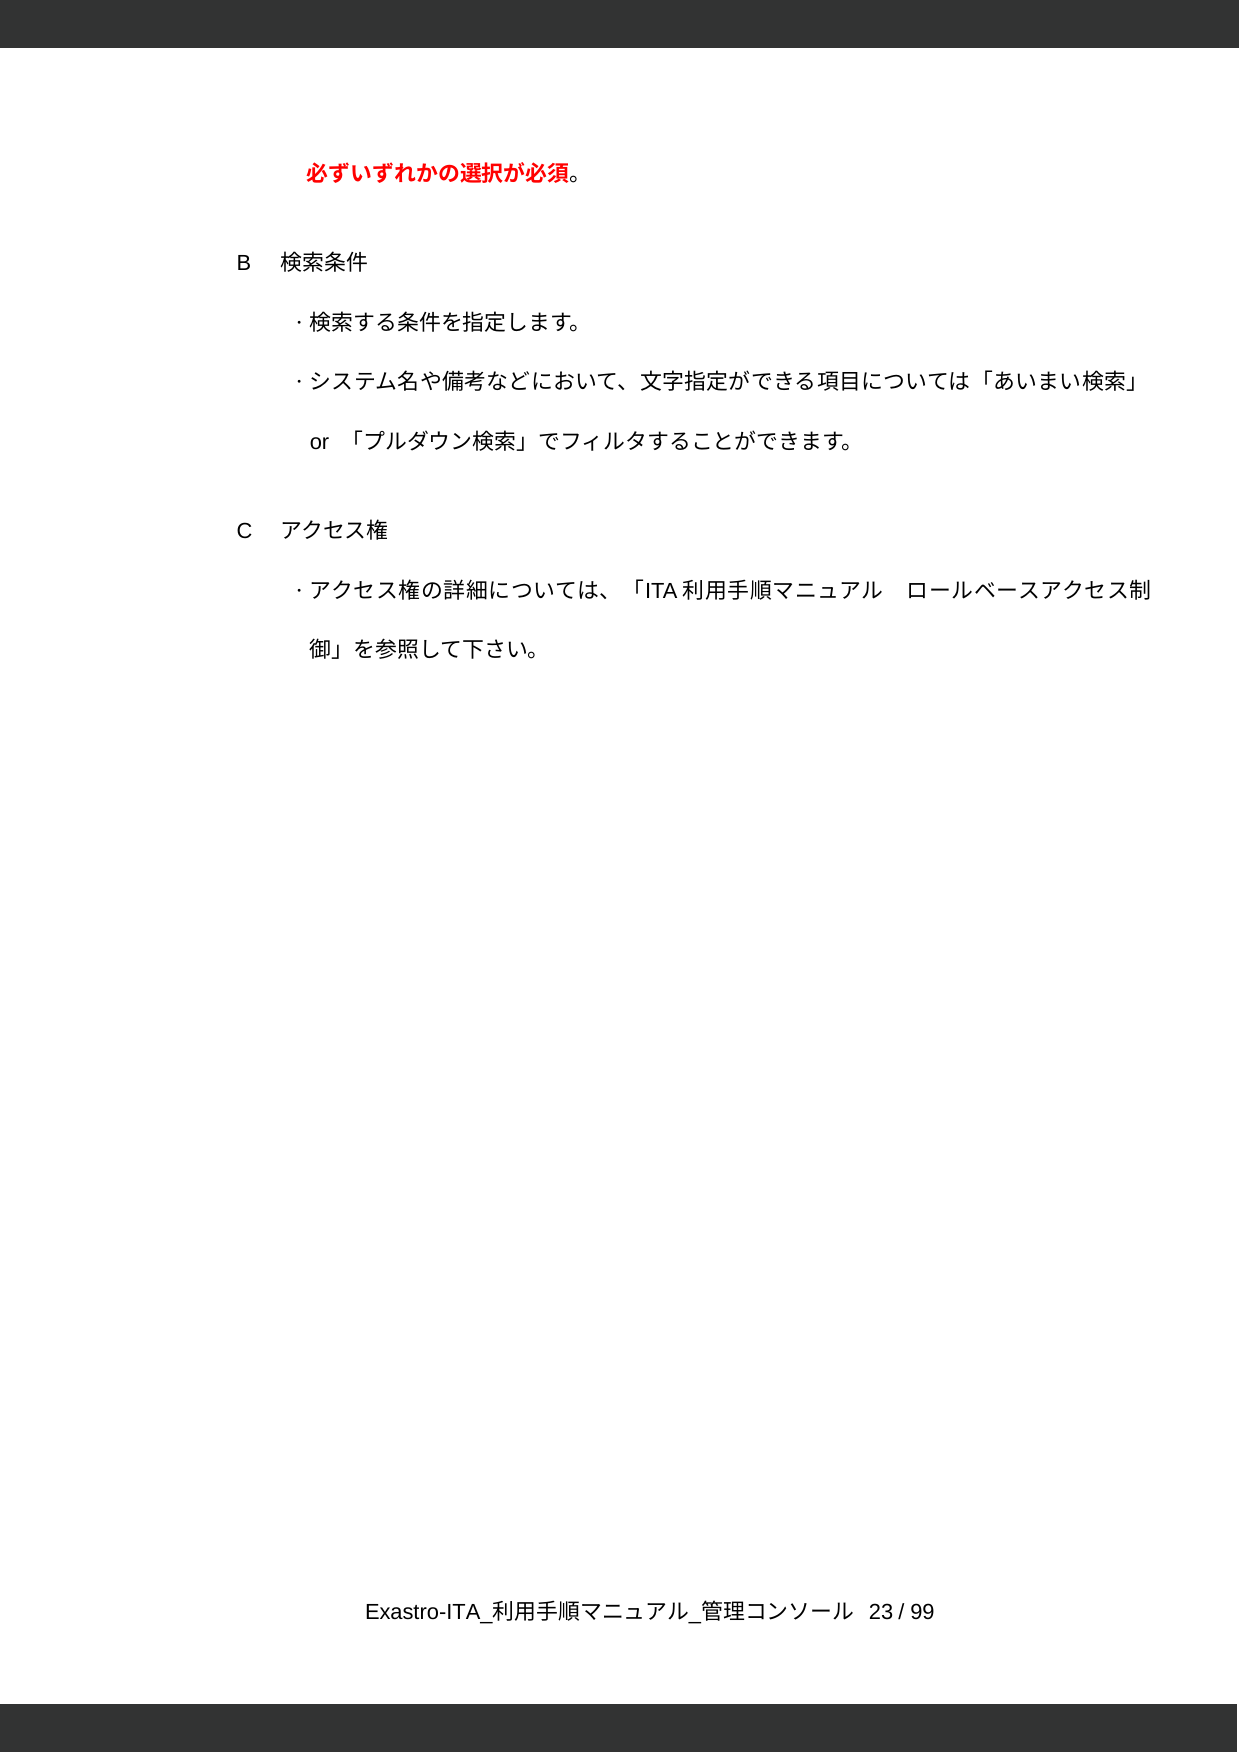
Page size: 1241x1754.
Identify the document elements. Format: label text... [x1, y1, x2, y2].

text アクセス権 [236, 499, 1152, 559]
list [295, 142, 1152, 201]
list システム名や備考などにおいて、文字指定ができる項目については「あいまい検索」 or 「プルダウン検索」でフィルタすることができます。 [295, 350, 1152, 469]
picture [0, 1704, 1237, 1752]
list アクセス権の詳細については、「ITA利用手順マニュアル ロールベースアクセス制御」を参照して下さい。 [295, 559, 1152, 678]
text 検索条件 [236, 231, 1152, 291]
list 検索する条件を指定します。 [295, 291, 1152, 350]
picture [0, 0, 1239, 48]
